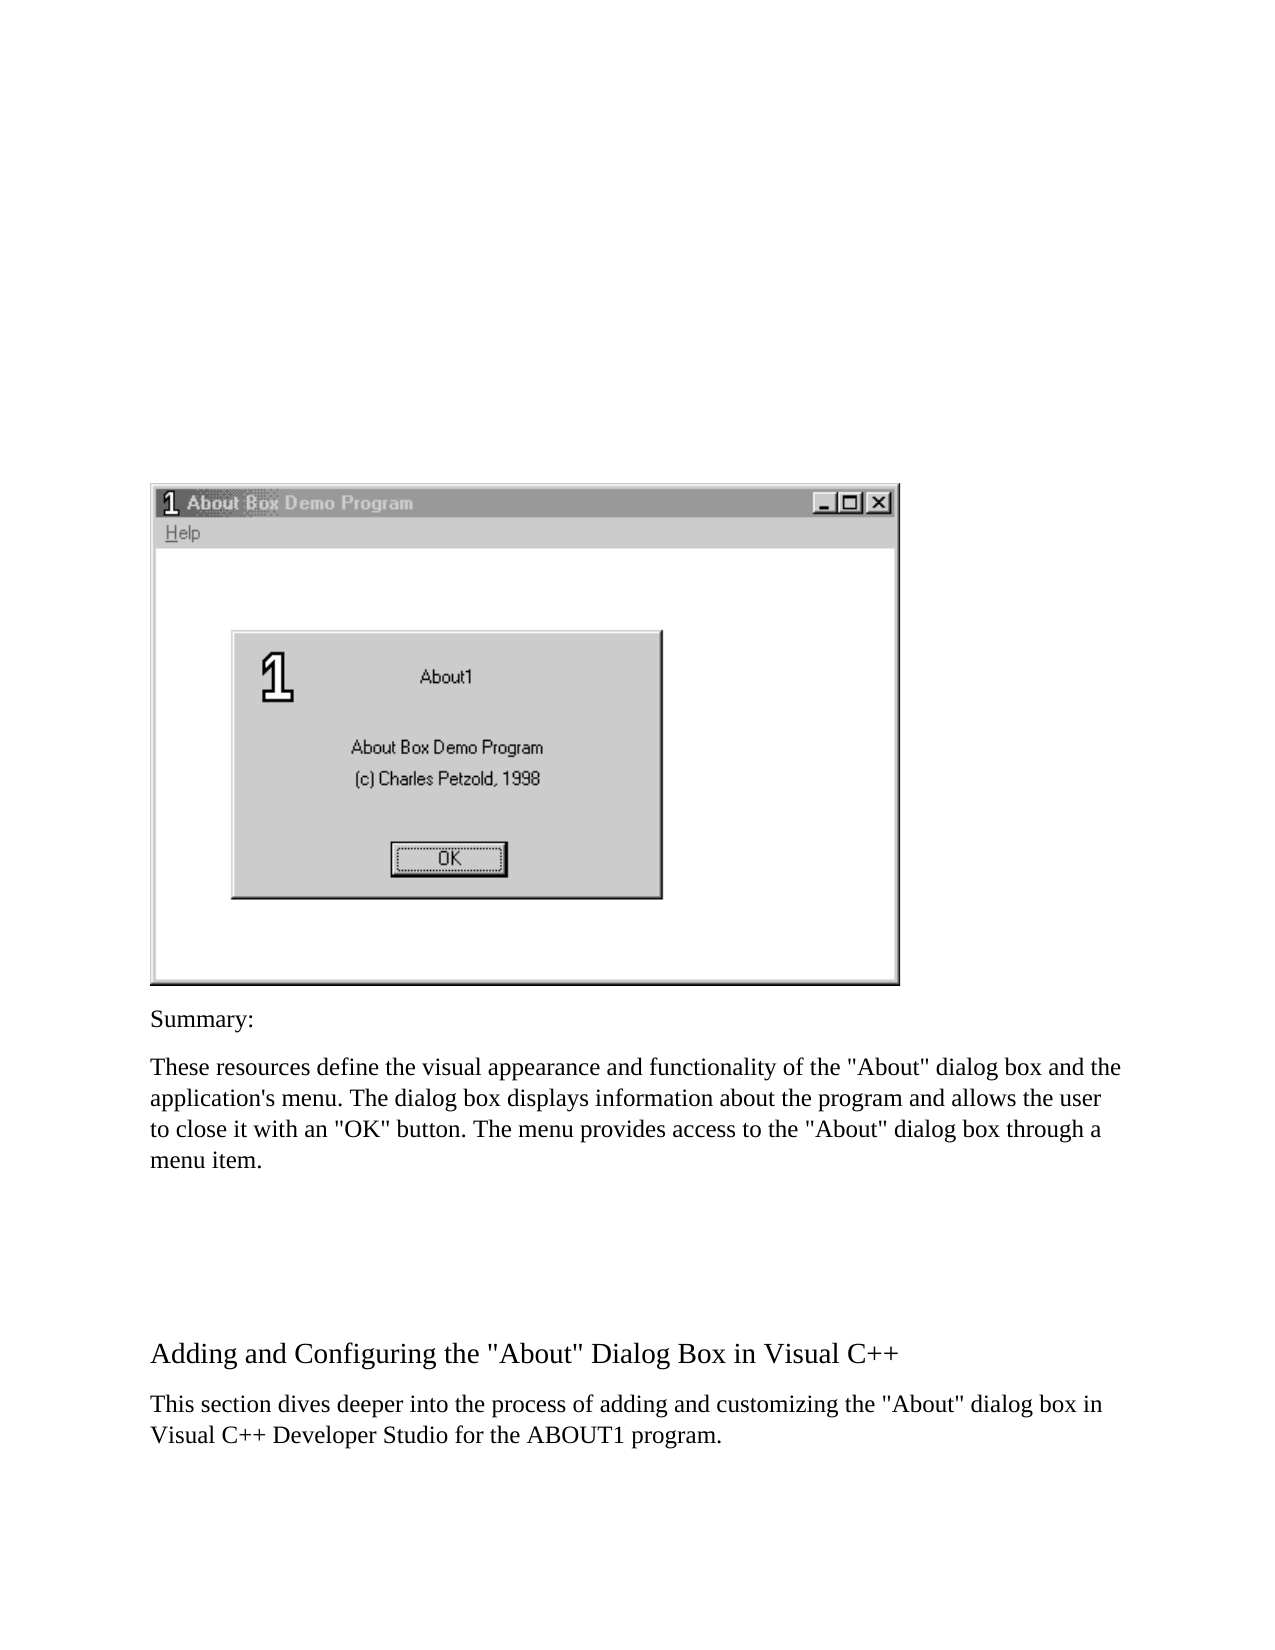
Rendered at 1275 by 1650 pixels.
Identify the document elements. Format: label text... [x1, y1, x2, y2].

text This section dives deeper into the process of adding and customizing the "About" dialog box in Visual C++ Developer Studio for the ABOUT1 program. [150, 1389, 1125, 1449]
text Summary: [150, 1004, 1125, 1033]
text Adding and Configuring the "About" Dialog Box in Visual C++ [150, 1336, 1125, 1370]
text These resources define the visual appearance and functionality of the "About" dialog box and the application's menu. The dialog box displays information about the program and allows the user to close it with an "OK" button. The menu provides access to the "About" dialog box through a menu item. [150, 1052, 1125, 1174]
picture [150, 483, 901, 986]
